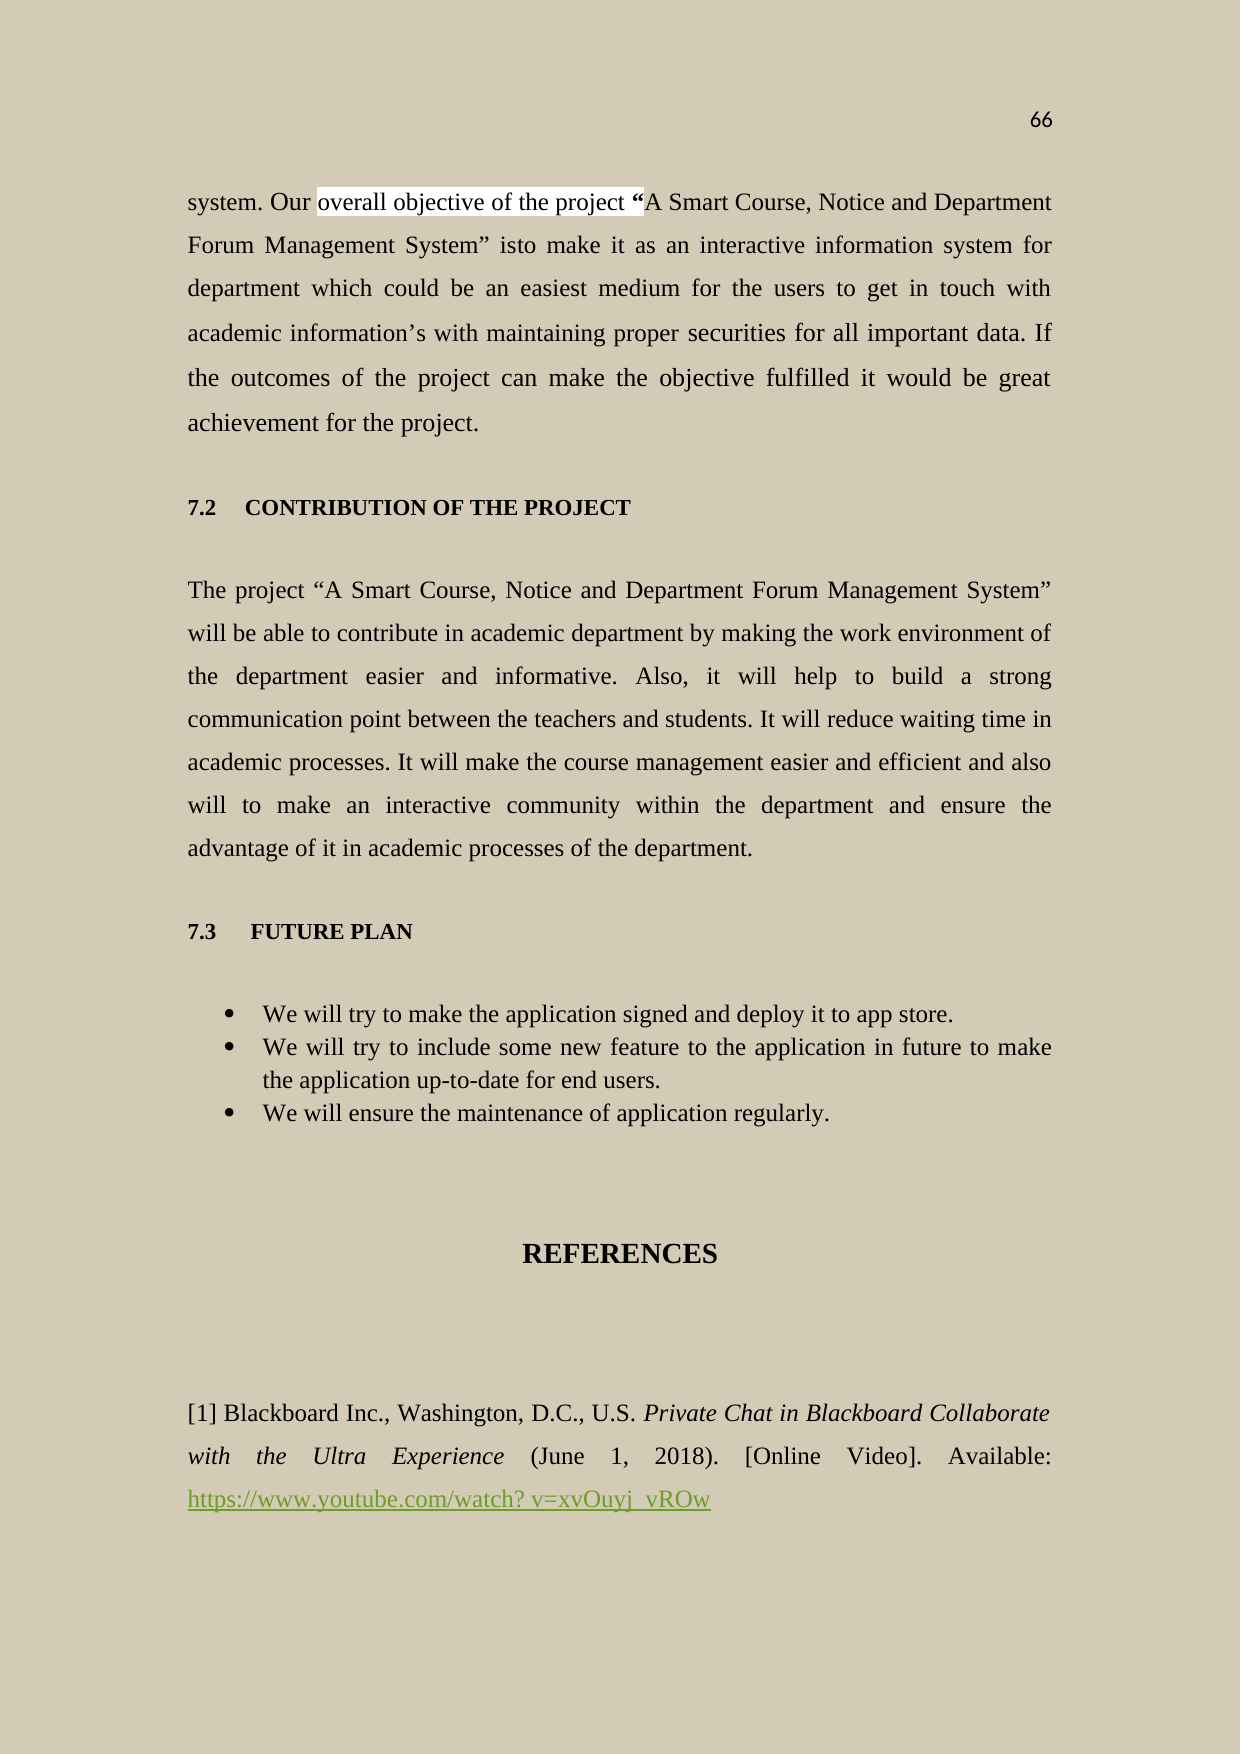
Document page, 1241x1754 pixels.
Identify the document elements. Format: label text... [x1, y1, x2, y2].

text 7.3 Future Plan [187, 918, 1053, 945]
list [1] Blackboard Inc., Washington, D.C., U.S. Private Chat in Blackboard Collaborate with the Ultra Experience (June 1, 2018). [Online Video]. Available: https://www.youtube.com/watch? v=xvOuyj_vROw [187, 1398, 1053, 1513]
list We will try to include some new feature to the application in future to make the application up-to-date for end users. [225, 1032, 1053, 1094]
list We will try to make the application signed and deploy it to app store. [225, 999, 1053, 1028]
text REFERENCES [187, 1236, 1053, 1269]
text 7.2 Contribution of the project [187, 494, 1053, 520]
list We will ensure the maintenance of application regularly. [225, 1098, 1053, 1127]
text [187, 186, 1053, 437]
text The project “A Smart Course, Notice and Department Forum Management System” will be able to contribute in academic department by making the work environment of the department easier and informative. Also, it will help to build a strong communication point between the teachers and students. It will reduce waiting time in academic processes. It will make the course management easier and efficient and also will to make an interactive community within the department and ensure the advantage of it in academic processes of the department. [187, 575, 1053, 862]
